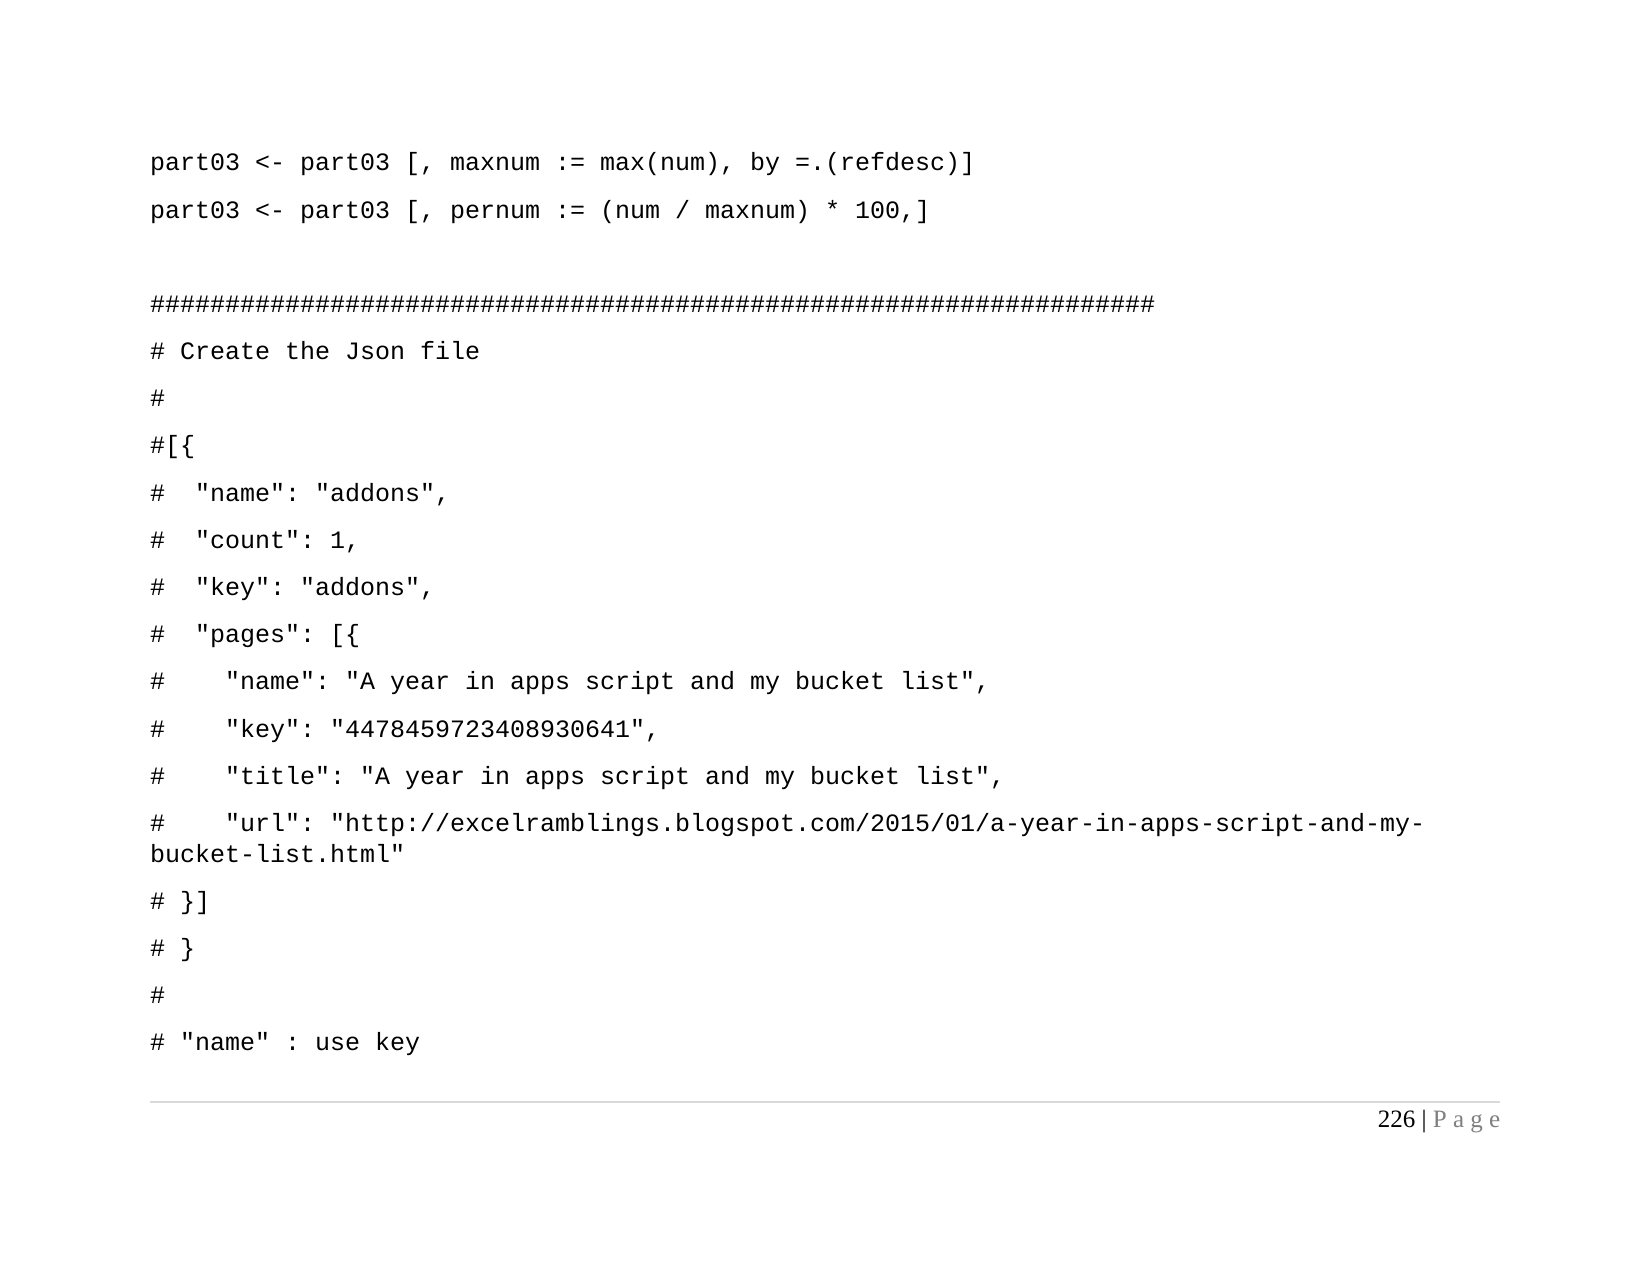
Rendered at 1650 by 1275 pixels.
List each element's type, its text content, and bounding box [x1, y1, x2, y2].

text # "pages": [{ [150, 622, 1500, 650]
text # "title": "A year in apps script and my bucket list", [150, 763, 1500, 792]
text # [150, 386, 1500, 414]
text # [150, 983, 1500, 1011]
text # "name": "addons", [150, 480, 1500, 509]
text part03 <- part03 [, pernum := (num / maxnum) * 100,] [150, 197, 1500, 226]
text part03 <- part03 [, maxnum := max(num), by =.(refdesc)] [150, 150, 1500, 178]
text # "url": "http://excelramblings.blogspot.com/2015/01/a-year-in-apps-script-and-my-bucket-list.html" [150, 811, 1500, 869]
text # "key": "addons", [150, 575, 1500, 603]
text # "key": "4478459723408930641", [150, 716, 1500, 744]
text # "name" : use key [150, 1030, 1500, 1058]
text # "count": 1, [150, 527, 1500, 556]
text # } [150, 936, 1500, 964]
text # }] [150, 888, 1500, 917]
text # "name": "A year in apps script and my bucket list", [150, 669, 1500, 697]
text # Create the Json file [150, 339, 1500, 367]
text #[{ [150, 433, 1500, 461]
text ################################################################### [150, 292, 1500, 320]
